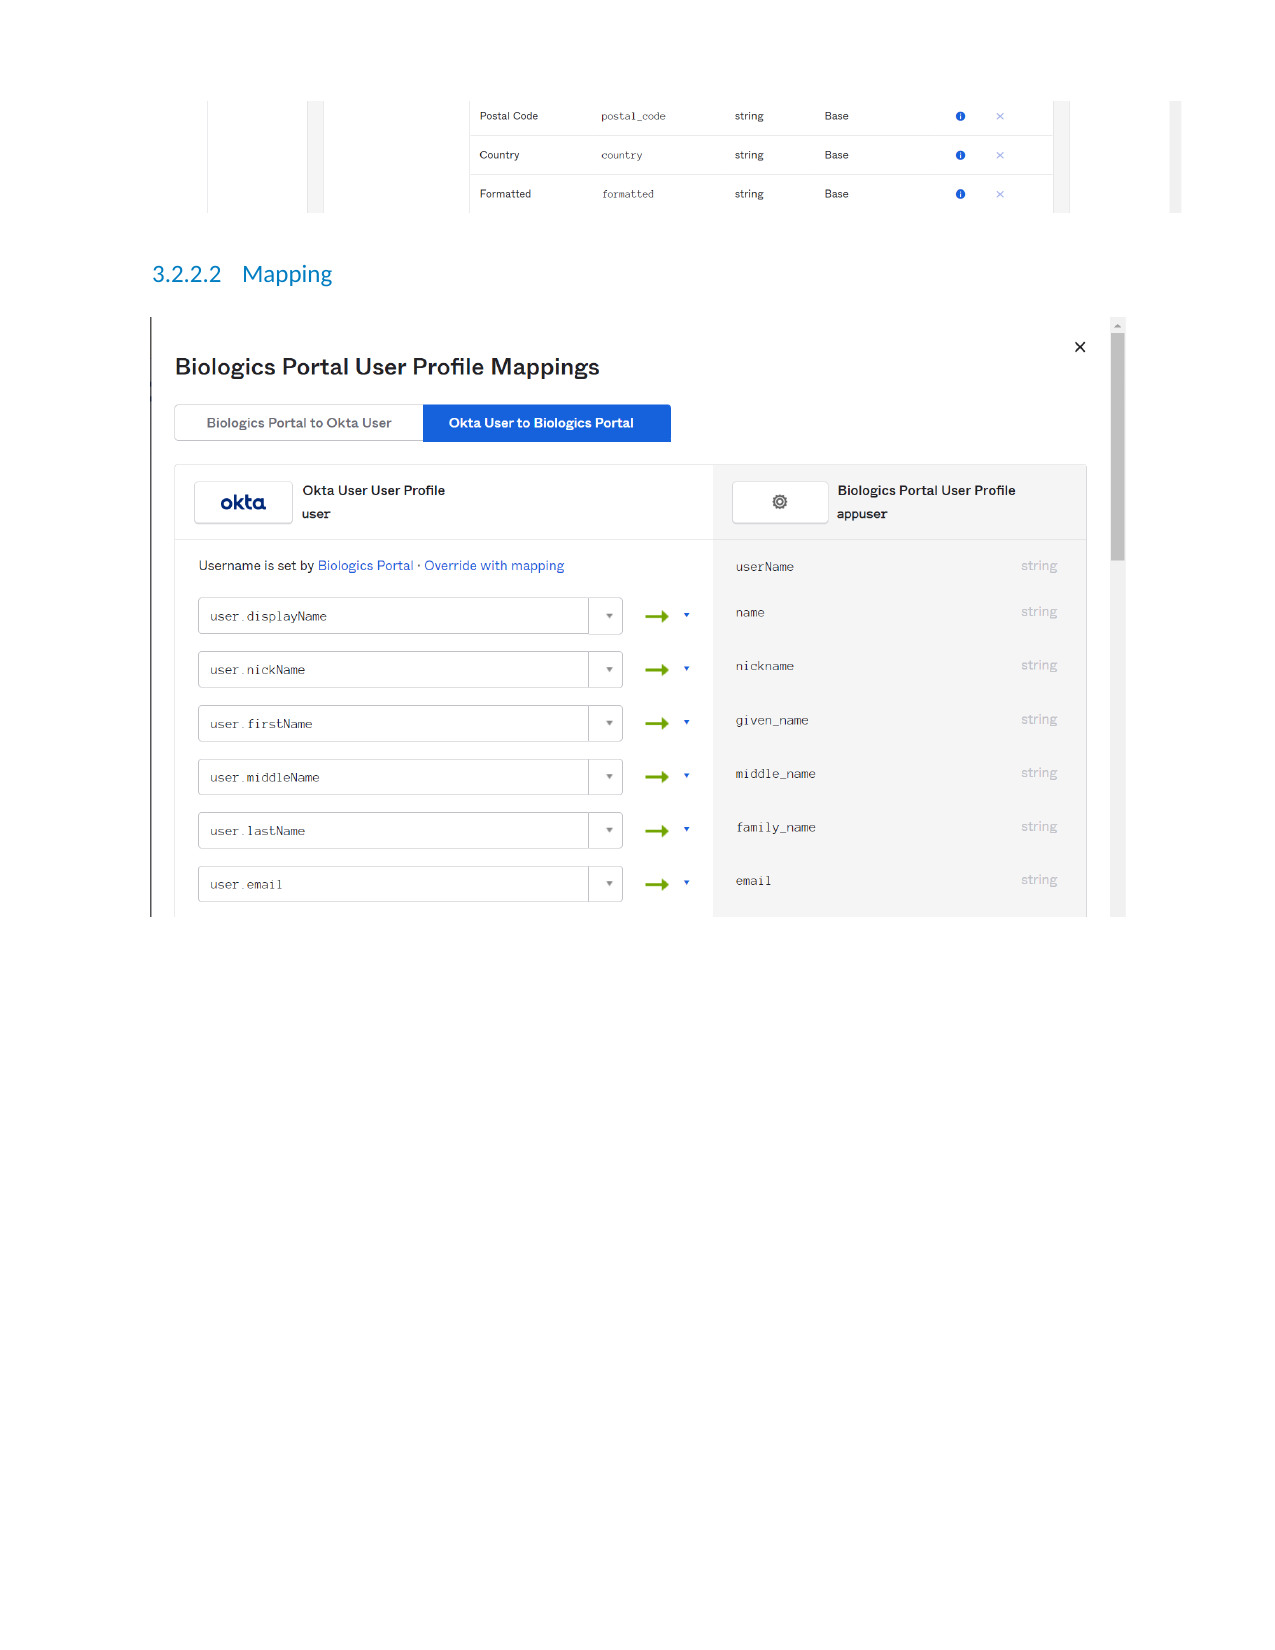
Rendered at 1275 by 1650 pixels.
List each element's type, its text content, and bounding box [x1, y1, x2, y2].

picture [206, 101, 1182, 213]
subtitle Mapping [152, 258, 1125, 288]
picture [150, 317, 1125, 917]
